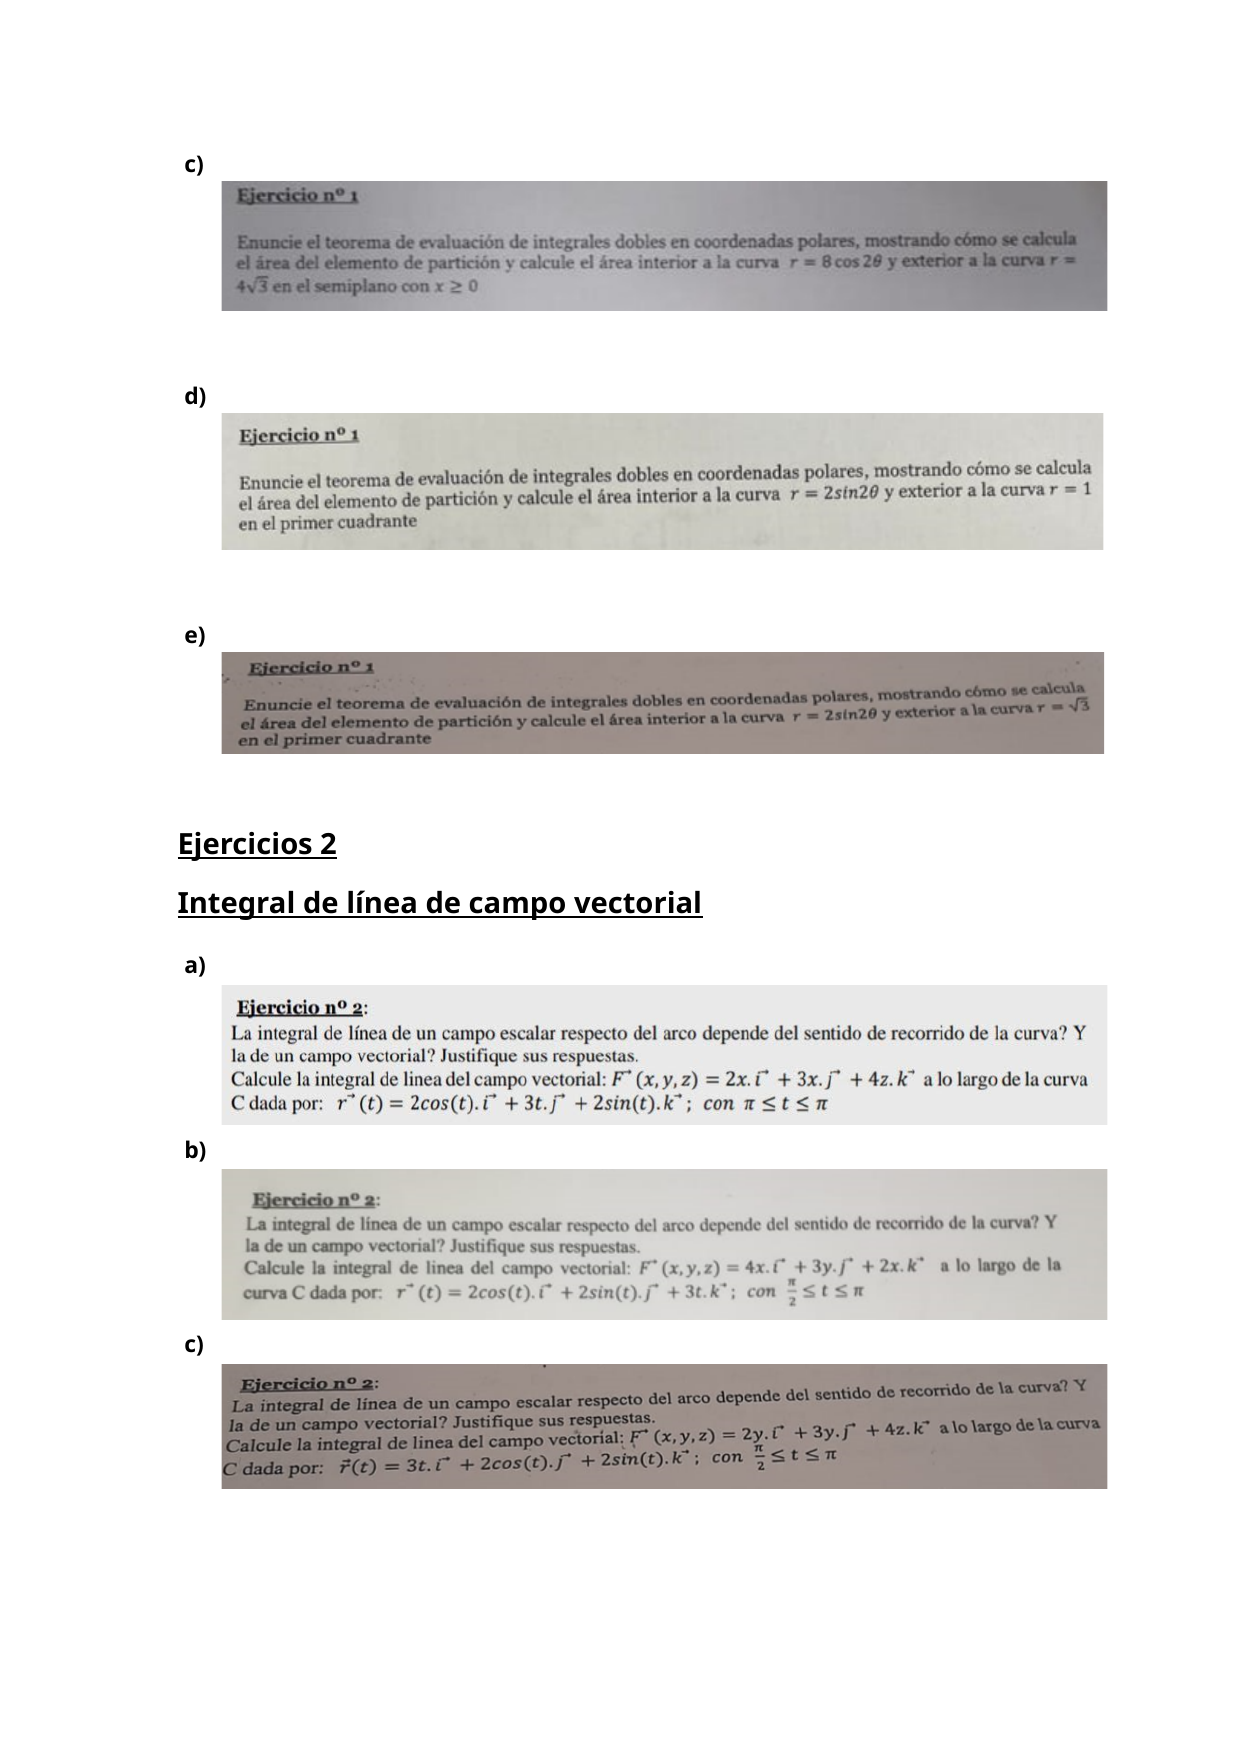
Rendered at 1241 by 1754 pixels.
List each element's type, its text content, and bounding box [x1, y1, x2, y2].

text Ejercicios 2 [177, 823, 1063, 863]
picture [221, 985, 1108, 1125]
text Integral de línea de campo vectorial [177, 883, 1063, 922]
picture [221, 1364, 1108, 1489]
picture [221, 652, 1105, 754]
picture [221, 1169, 1108, 1320]
picture [221, 181, 1108, 311]
picture [221, 413, 1104, 550]
